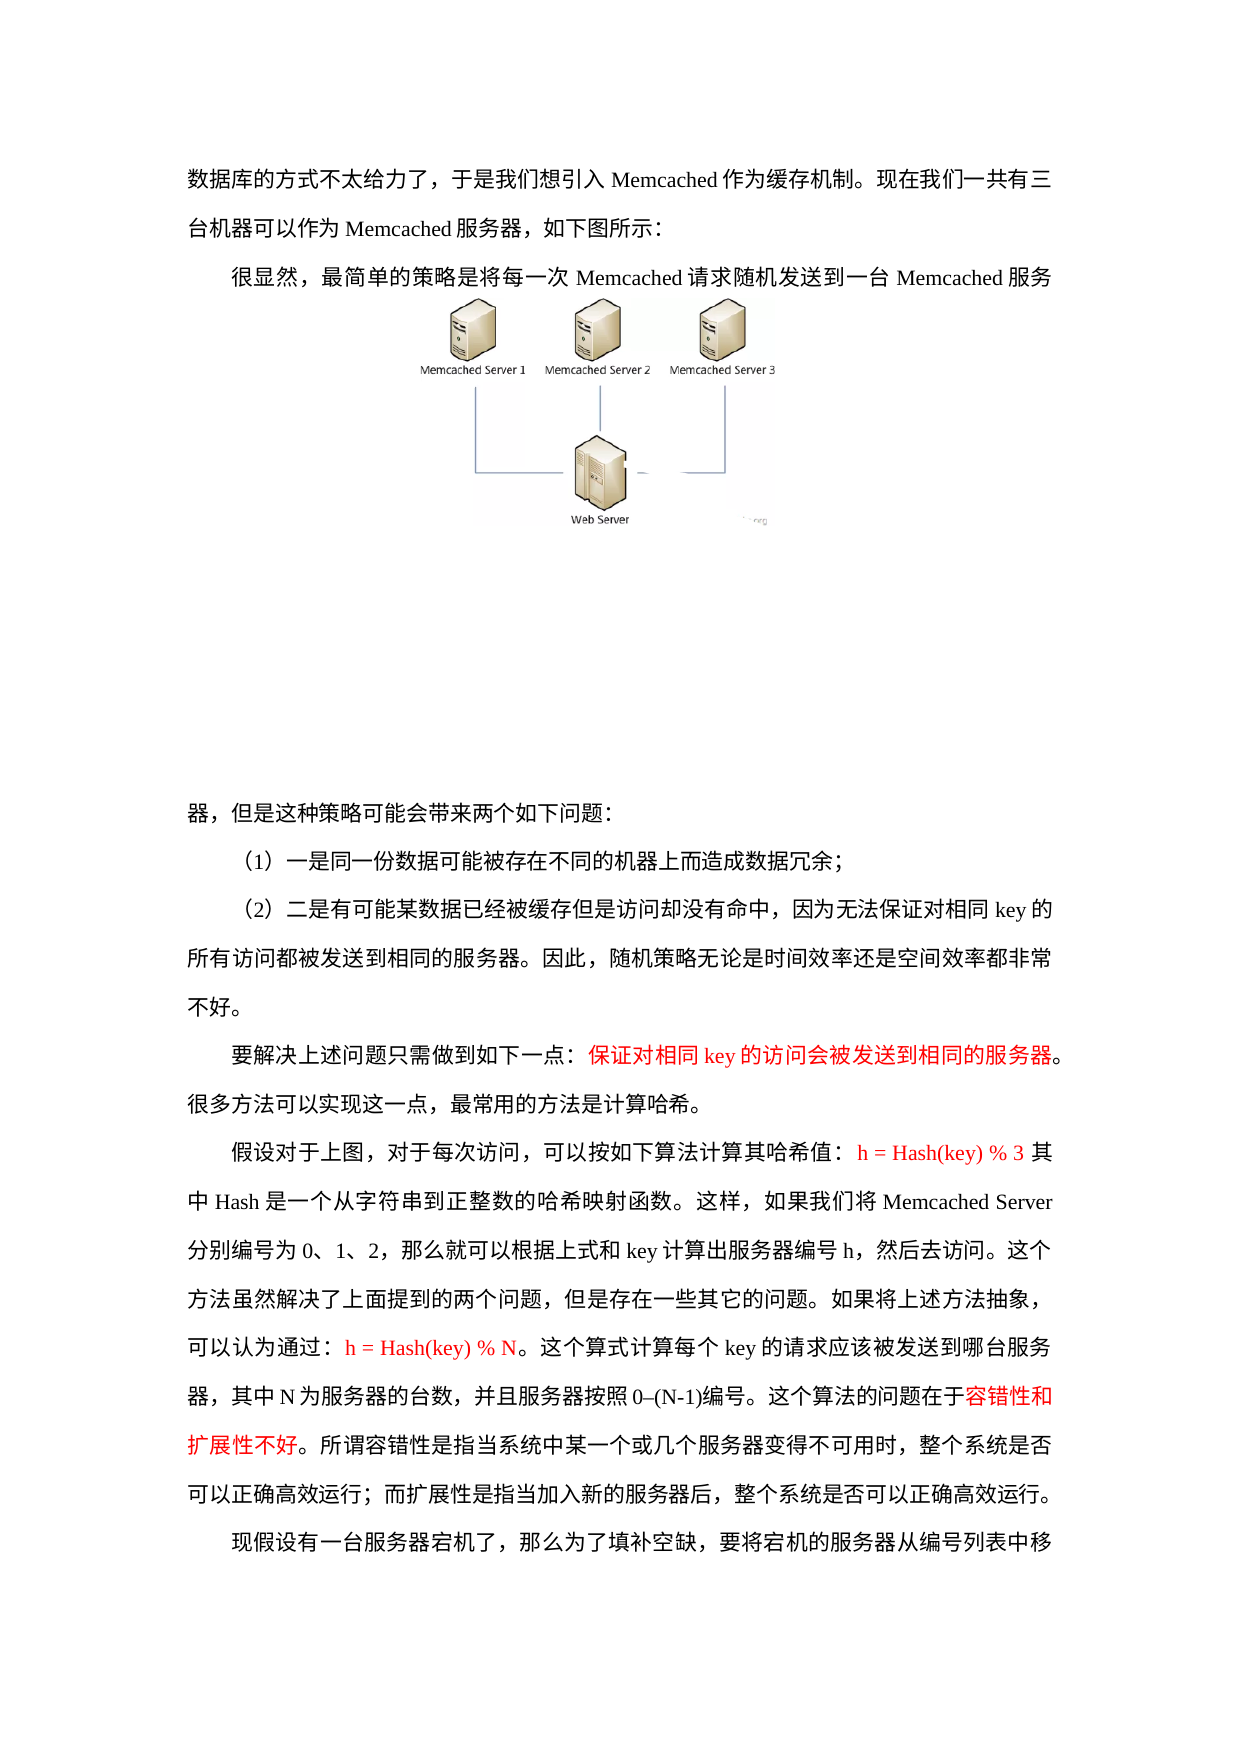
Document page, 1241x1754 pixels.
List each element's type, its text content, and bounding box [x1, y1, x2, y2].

text 假设对于上图，对于每次访问，可以按如下算法计算其哈希值：h = Hash(key) % 3 其中Hash是一个从字符串到正整数的哈希映射函数。这样，如果我们将Memcached Server分别编号为0、1、2，那么就可以根据上式和key计算出服务器编号h，然后去访问。这个方法虽然解决了上面提到的两个问题，但是存在一些其它的问题。如果将上述方法抽象，可以认为通过：h = Hash(key) % N。这个算式计算每个key的请求应该被发送到哪台服务器，其中N为服务器的台数，并且服务器按照0–(N-1)编号。这个算法的问题在于容错性和扩展性不好。所谓容错性是指当系统中某一个或几个服务器变得不可用时，整个系统是否可以正确高效运行；而扩展性是指当加入新的服务器后，整个系统是否可以正确高效运行。 [187, 1135, 1053, 1509]
text （1）一是同一份数据可能被存在不同的机器上而造成数据冗余； [187, 844, 1053, 876]
text 要解决上述问题只需做到如下一点：保证对相同key的访问会被发送到相同的服务器。很多方法可以实现这一点，最常用的方法是计算哈希。 [187, 1038, 1053, 1119]
text （2）二是有可能某数据已经被缓存但是访问却没有命中，因为无法保证对相同key的所有访问都被发送到相同的服务器。因此，随机策略无论是时间效率还是空间效率都非常不好。 [187, 892, 1053, 1022]
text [187, 162, 1053, 243]
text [187, 1524, 1053, 1557]
picture [407, 292, 833, 621]
